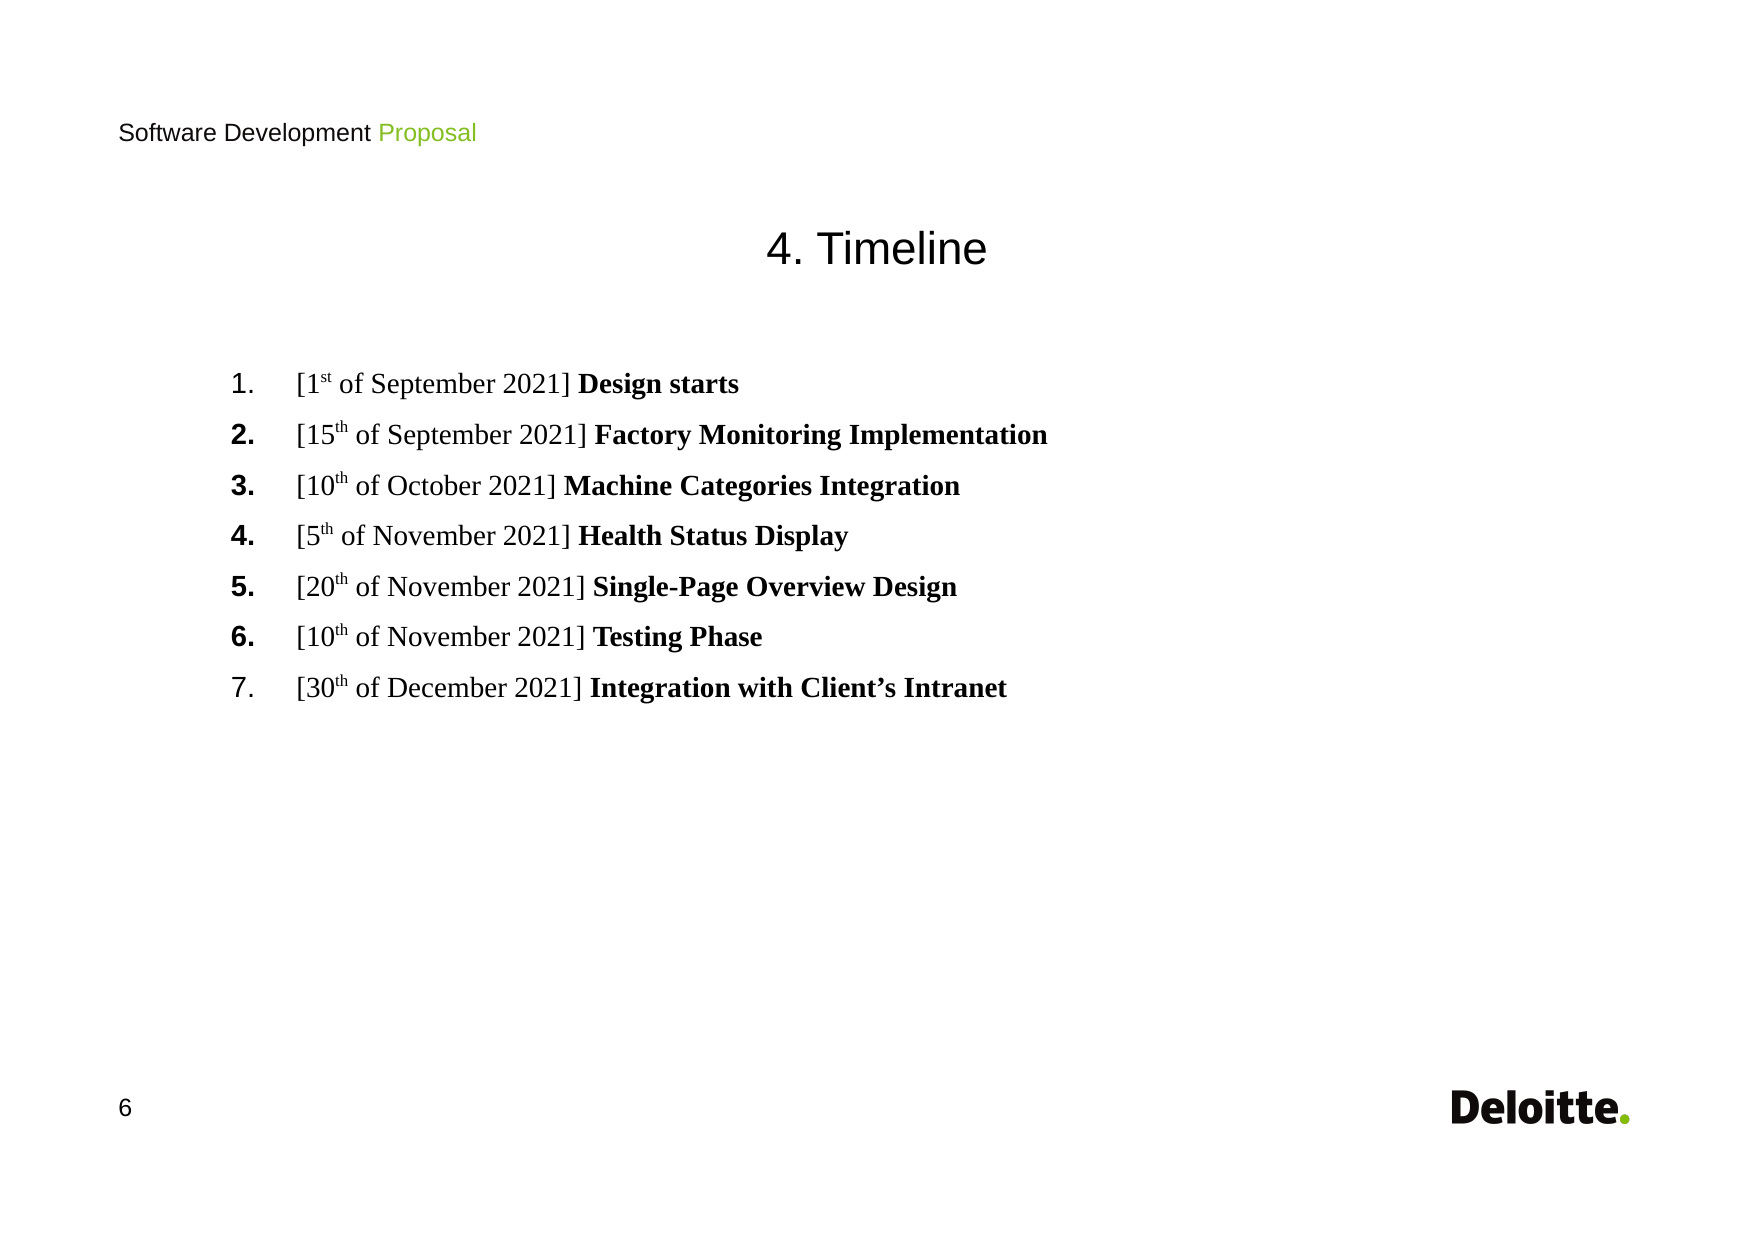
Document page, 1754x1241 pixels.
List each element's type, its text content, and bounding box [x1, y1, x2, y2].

list [10th of October 2021] Machine Categories Integration [231, 468, 1636, 501]
list [20th of November 2021] Single-Page Overview Design [231, 569, 1636, 602]
text 4. Timeline [118, 221, 1636, 274]
list [10th of November 2021] Testing Phase [231, 619, 1636, 653]
picture [1448, 1084, 1633, 1130]
list [15th of September 2021] Factory Monitoring Implementation [231, 417, 1636, 451]
list [30th of December 2021] Integration with Client’s Intranet [231, 670, 1636, 704]
list [5th of November 2021] Health Status Display [231, 518, 1636, 552]
list [1st of September 2021] Design starts [231, 366, 1636, 400]
